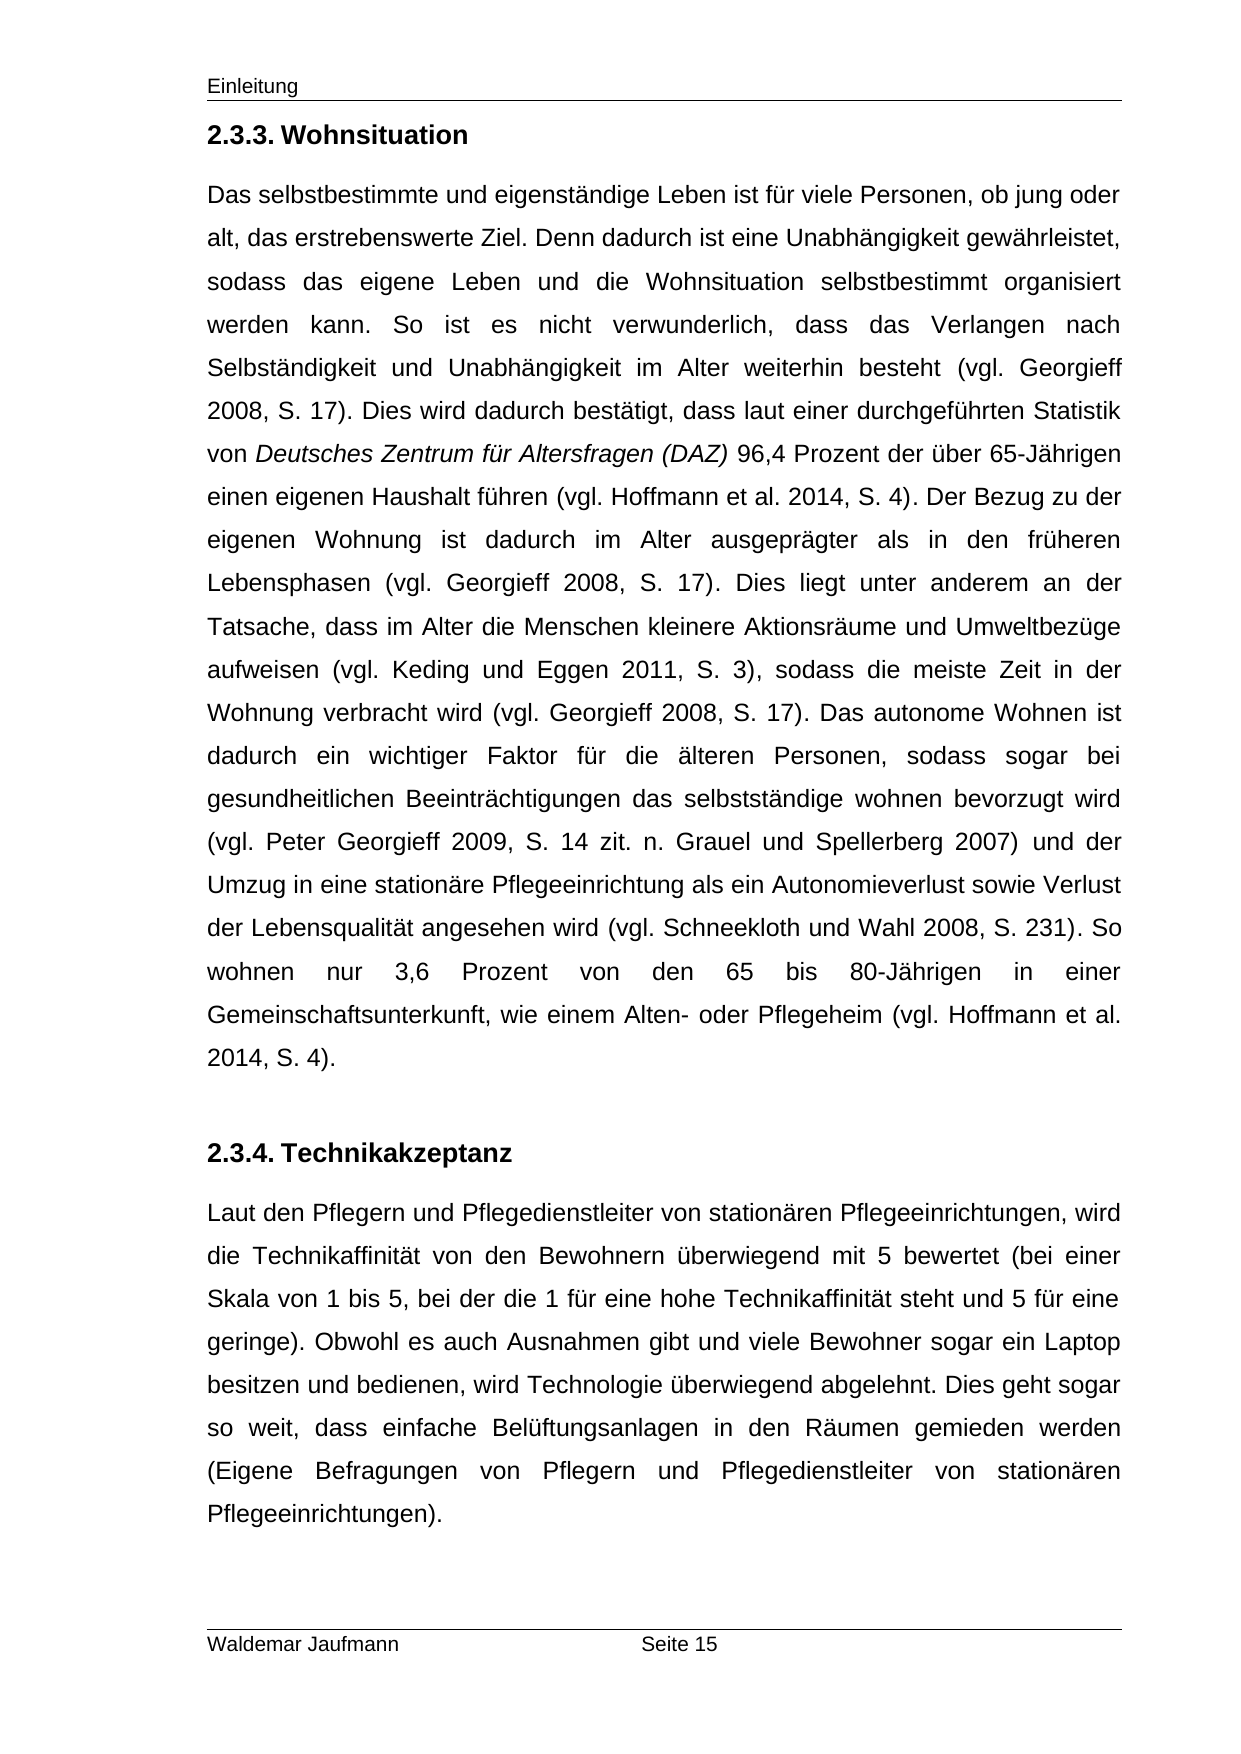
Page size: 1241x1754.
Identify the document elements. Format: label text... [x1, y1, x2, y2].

subtitle Technikakzeptanz [207, 1135, 1122, 1169]
text Das selbstbestimmte und eigenständige Leben ist für viele Personen, ob jung oder alt, das erstrebenswerte Ziel. Denn dadurch ist eine Unabhängigkeit gewährleistet, sodass das eigene Leben und die Wohnsituation selbstbestimmt organisiert werden kann. So ist es nicht verwunderlich, dass das Verlangen nach Selbständigkeit und Unabhängigkeit im Alter weiterhin besteht (vgl. Georgieff 2008, S. 17). Dies wird dadurch bestätigt, dass laut einer durchgeführten Statistik von Deutsches Zentrum für Altersfragen (DAZ) 96,4 Prozent der über 65-Jährigen einen eigenen Haushalt führen (vgl. Hoffmann et al. 2014, S. 4). Der Bezug zu der eigenen Wohnung ist dadurch im Alter ausgeprägter als in den früheren Lebensphasen (vgl. Georgieff 2008, S. 17). Dies liegt unter anderem an der Tatsache, dass im Alter die Menschen kleinere Aktionsräume und Umweltbezüge aufweisen (vgl. Keding und Eggen 2011, S. 3), sodass die meiste Zeit in der Wohnung verbracht wird (vgl. Georgieff 2008, S. 17). Das autonome Wohnen ist dadurch ein wichtiger Faktor für die älteren Personen, sodass sogar bei gesundheitlichen Beeinträchtigungen das selbstständige wohnen bevorzugt wird (vgl. Peter Georgieff 2009, S. 14 zit. n. Grauel und Spellerberg 2007) und der Umzug in eine stationäre Pflegeeinrichtung als ein Autonomieverlust sowie Verlust der Lebensqualität angesehen wird (vgl. Schneekloth und Wahl 2008, S. 231). So wohnen nur 3,6 Prozent von den 65 bis 80-Jährigen in einer Gemeinschaftsunterkunft, wie einem Alten- oder Pflegeheim (vgl. Hoffmann et al. 2014, S. 4). [207, 180, 1122, 1071]
subtitle Wohnsituation [207, 118, 1122, 151]
text Laut den Pflegern und Pflegedienstleiter von stationären Pflegeeinrichtungen, wird die Technikaffinität von den Bewohnern überwiegend mit 5 bewertet (bei einer Skala von 1 bis 5, bei der die 1 für eine hohe Technikaffinität steht und 5 für eine geringe). Obwohl es auch Ausnahmen gibt und viele Bewohner sogar ein Laptop besitzen und bedienen, wird Technologie überwiegend abgelehnt. Dies geht sogar so weit, dass einfache Belüftungsanlagen in den Räumen gemieden werden (Eigene Befragungen von Pflegern und Pflegedienstleiter von stationären Pflegeeinrichtungen). [207, 1197, 1122, 1528]
